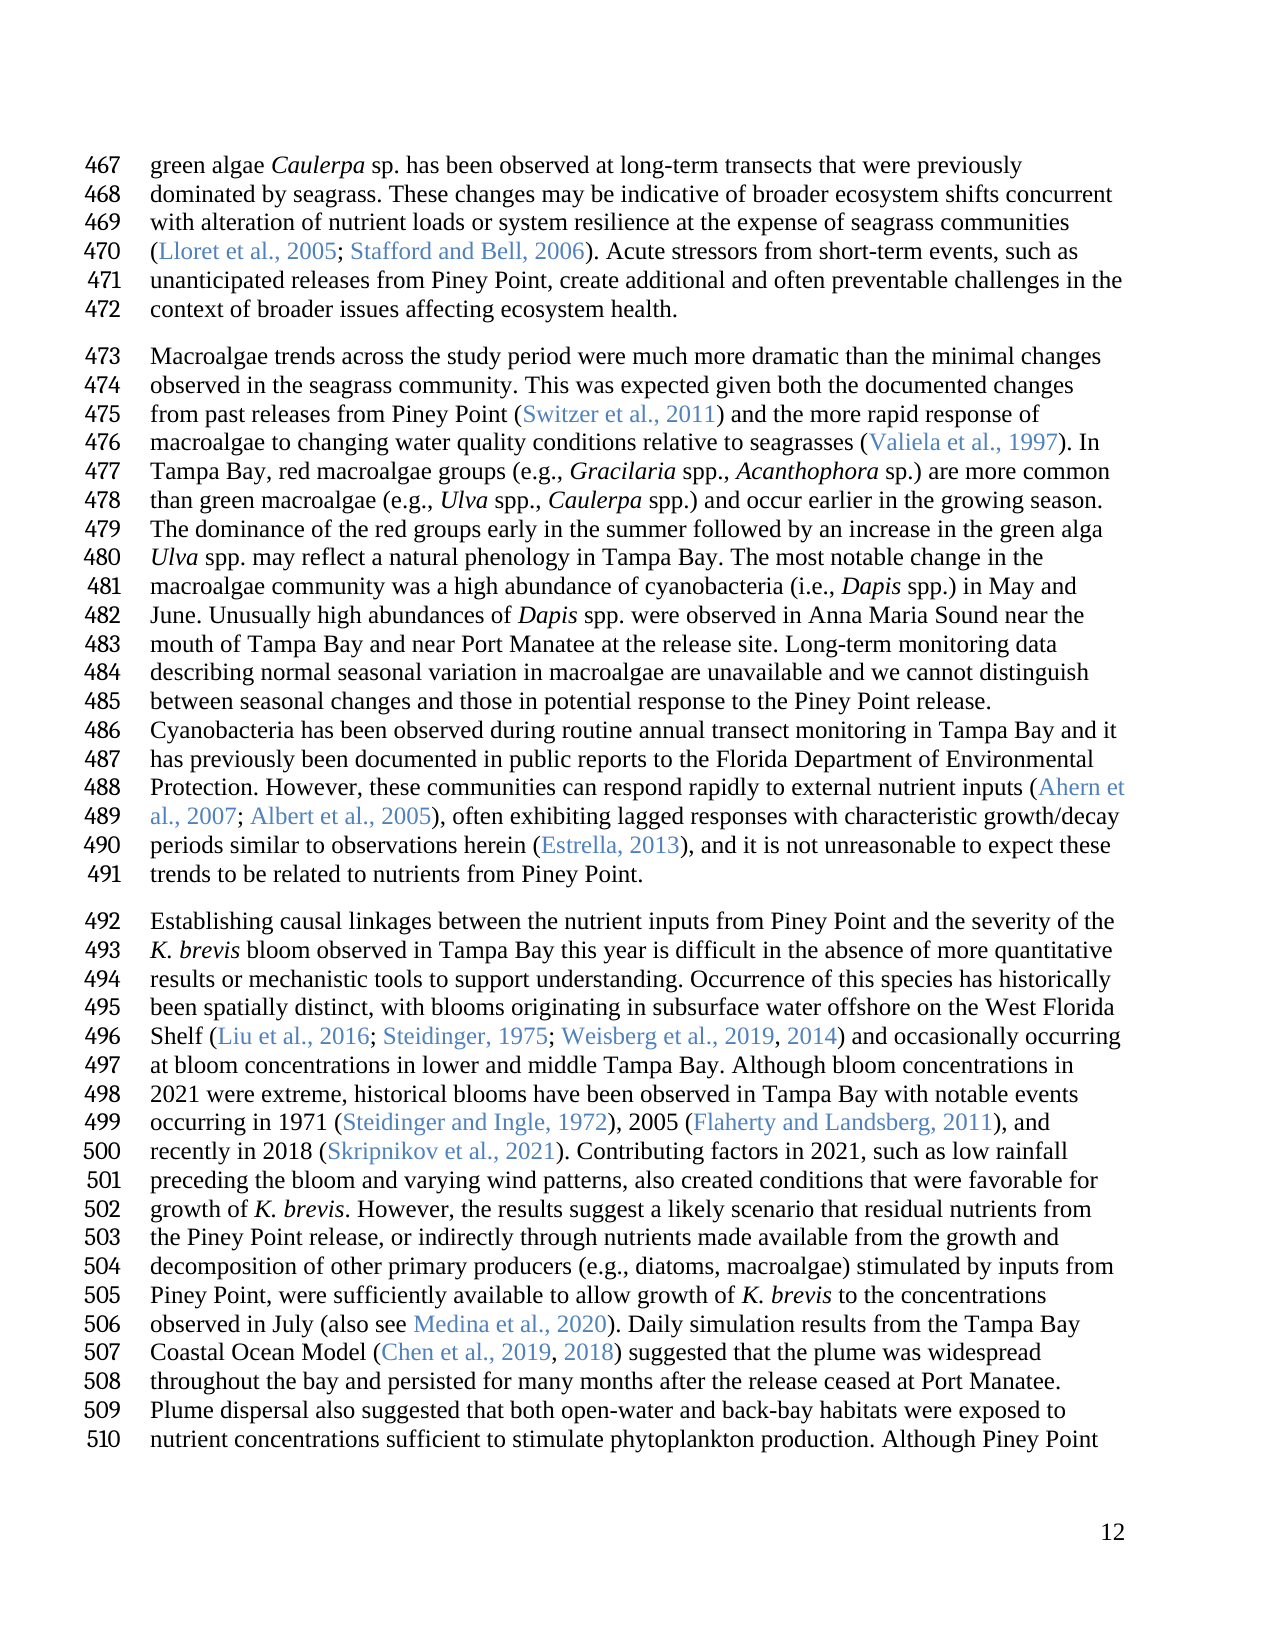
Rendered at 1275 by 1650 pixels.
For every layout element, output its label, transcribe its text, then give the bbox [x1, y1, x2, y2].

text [150, 906, 1125, 1452]
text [150, 150, 1125, 322]
text Macroalgae trends across the study period were much more dramatic than the minimal changes observed in the seagrass community. This was expected given both the documented changes from past releases from Piney Point (Switzer et al., 2011) and the more rapid response of macroalgae to changing water quality conditions relative to seagrasses (Valiela et al., 1997). In Tampa Bay, red macroalgae groups (e.g., Gracilaria spp., Acanthophora sp.) are more common than green macroalgae (e.g., Ulva spp., Caulerpa spp.) and occur earlier in the growing season. The dominance of the red groups early in the summer followed by an increase in the green alga Ulva spp. may reflect a natural phenology in Tampa Bay. The most notable change in the macroalgae community was a high abundance of cyanobacteria (i.e., Dapis spp.) in May and June. Unusually high abundances of Dapis spp. were observed in Anna Maria Sound near the mouth of Tampa Bay and near Port Manatee at the release site. Long-term monitoring data describing normal seasonal variation in macroalgae are unavailable and we cannot distinguish between seasonal changes and those in potential response to the Piney Point release. Cyanobacteria has been observed during routine annual transect monitoring in Tampa Bay and it has previously been documented in public reports to the Florida Department of Environmental Protection. However, these communities can respond rapidly to external nutrient inputs (Ahern et al., 2007; Albert et al., 2005), often exhibiting lagged responses with characteristic growth/decay periods similar to observations herein (Estrella, 2013), and it is not unreasonable to expect these trends to be related to nutrients from Piney Point. [150, 341, 1125, 887]
